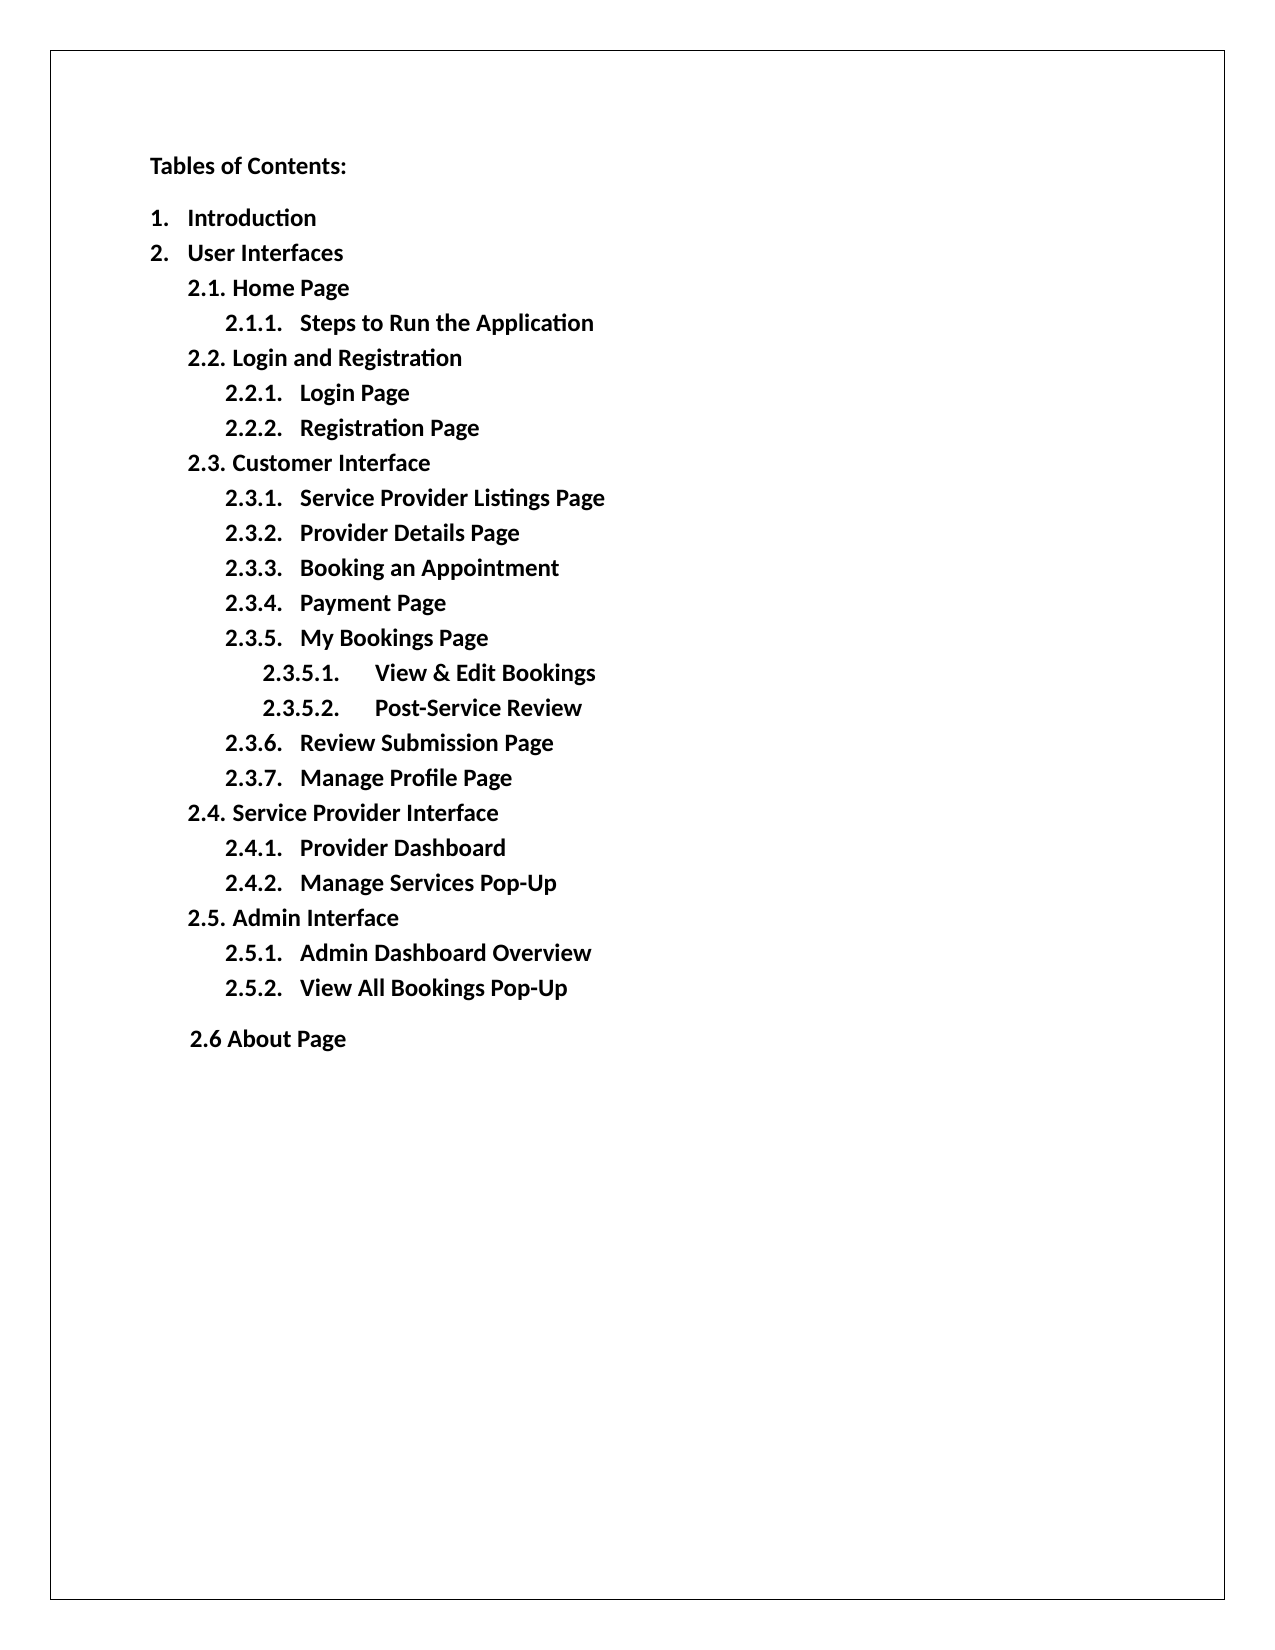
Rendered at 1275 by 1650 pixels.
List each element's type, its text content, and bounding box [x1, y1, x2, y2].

list Manage Profile Page [225, 762, 1125, 792]
list Service Provider Listings Page [225, 482, 1125, 512]
list User Interfaces [150, 237, 1125, 267]
list Home Page [187, 272, 1125, 302]
text Tables of Contents: [150, 150, 1125, 181]
list Login Page [225, 377, 1125, 407]
list View All Bookings Pop-Up [225, 972, 1125, 1002]
list Payment Page [225, 587, 1125, 617]
list Admin Dashboard Overview [225, 937, 1125, 967]
list Customer Interface [187, 447, 1125, 477]
list Steps to Run the Application [225, 307, 1125, 337]
list Manage Services Pop-Up [225, 867, 1125, 897]
list Introduction [150, 202, 1125, 232]
list Service Provider Interface [187, 797, 1125, 827]
list Registration Page [225, 412, 1125, 442]
list Login and Registration [187, 342, 1125, 372]
list Post-Service Review [262, 692, 1125, 722]
list Review Submission Page [225, 727, 1125, 757]
text 2.6 About Page [150, 1023, 1125, 1054]
list My Bookings Page [225, 622, 1125, 652]
list Provider Dashboard [225, 832, 1125, 862]
list Admin Interface [187, 902, 1125, 932]
list View & Edit Bookings [262, 657, 1125, 687]
list Provider Details Page [225, 517, 1125, 547]
list Booking an Appointment [225, 552, 1125, 582]
